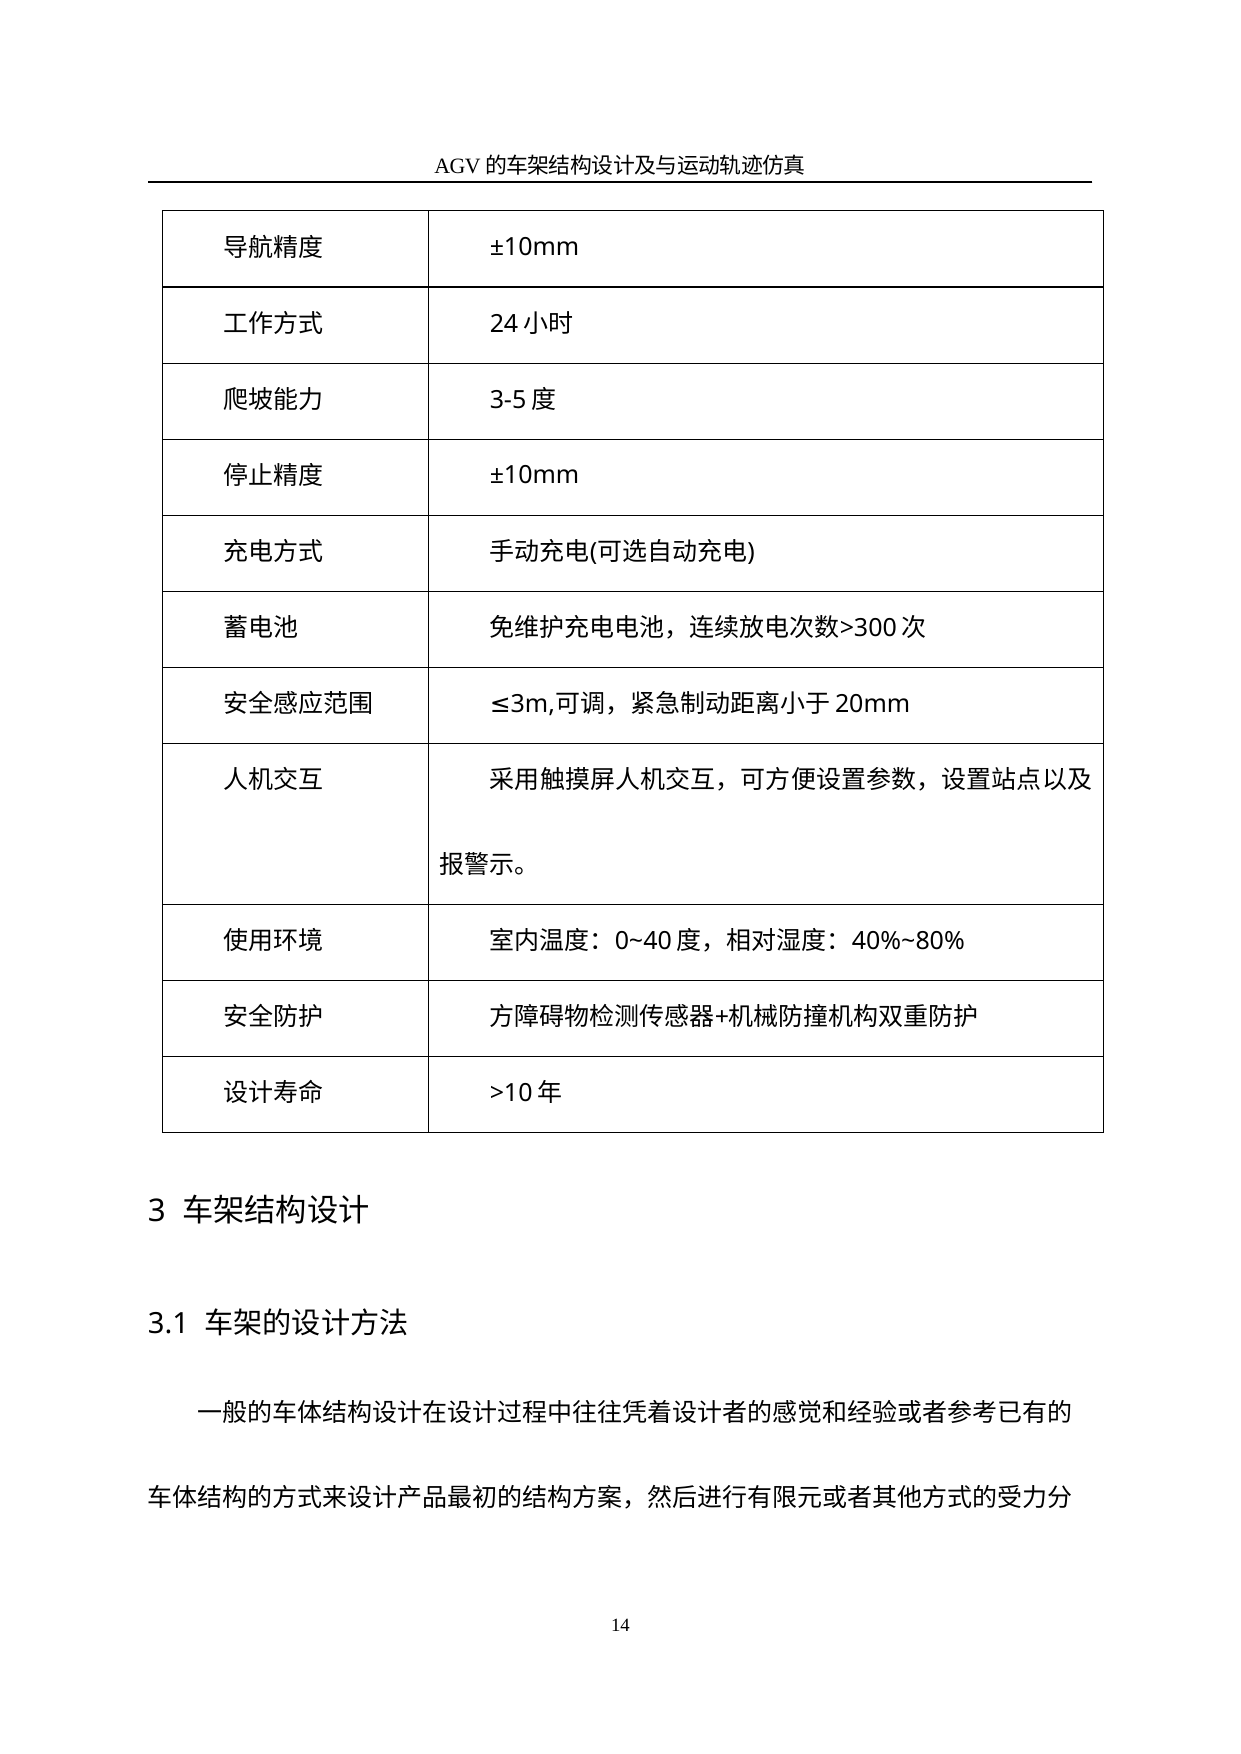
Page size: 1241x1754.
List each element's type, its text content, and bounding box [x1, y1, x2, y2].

table_cell >10年 [429, 1057, 1103, 1132]
table_cell 免维护充电电池，连续放电次数>300次 [429, 592, 1103, 667]
table_cell 蓄电池 [163, 592, 428, 667]
table_cell ±10mm [429, 440, 1103, 514]
subtitle 3.1 车架的设计方法 [148, 1287, 1092, 1355]
table_cell ±10mm [429, 211, 1103, 286]
table_cell 设计寿命 [163, 1057, 428, 1132]
table_cell 导航精度 [163, 211, 428, 286]
subtitle 3 车架结构设计 [148, 1174, 1092, 1242]
table_cell 停止精度 [163, 440, 428, 514]
table_cell 采用触摸屏人机交互，可方便设置参数，设置站点以及报警示。 [429, 744, 1103, 903]
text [148, 1376, 1092, 1529]
table_cell 使用环境 [163, 905, 428, 979]
table_cell 方障碍物检测传感器+机械防撞机构双重防护 [429, 981, 1103, 1056]
table_cell 工作方式 [163, 288, 428, 362]
table_cell ≤3m,可调，紧急制动距离小于20mm [429, 668, 1103, 743]
table_cell 24小时 [429, 288, 1103, 362]
table_cell 爬坡能力 [163, 364, 428, 438]
table_cell 充电方式 [163, 516, 428, 591]
table_cell 室内温度：0~40度，相对湿度：40%~80% [429, 905, 1103, 979]
table_cell 安全感应范围 [163, 668, 428, 743]
table_cell 手动充电(可选自动充电) [429, 516, 1103, 591]
table_cell 安全防护 [163, 981, 428, 1056]
table_cell 3-5度 [429, 364, 1103, 438]
table_cell 人机交互 [163, 744, 428, 903]
